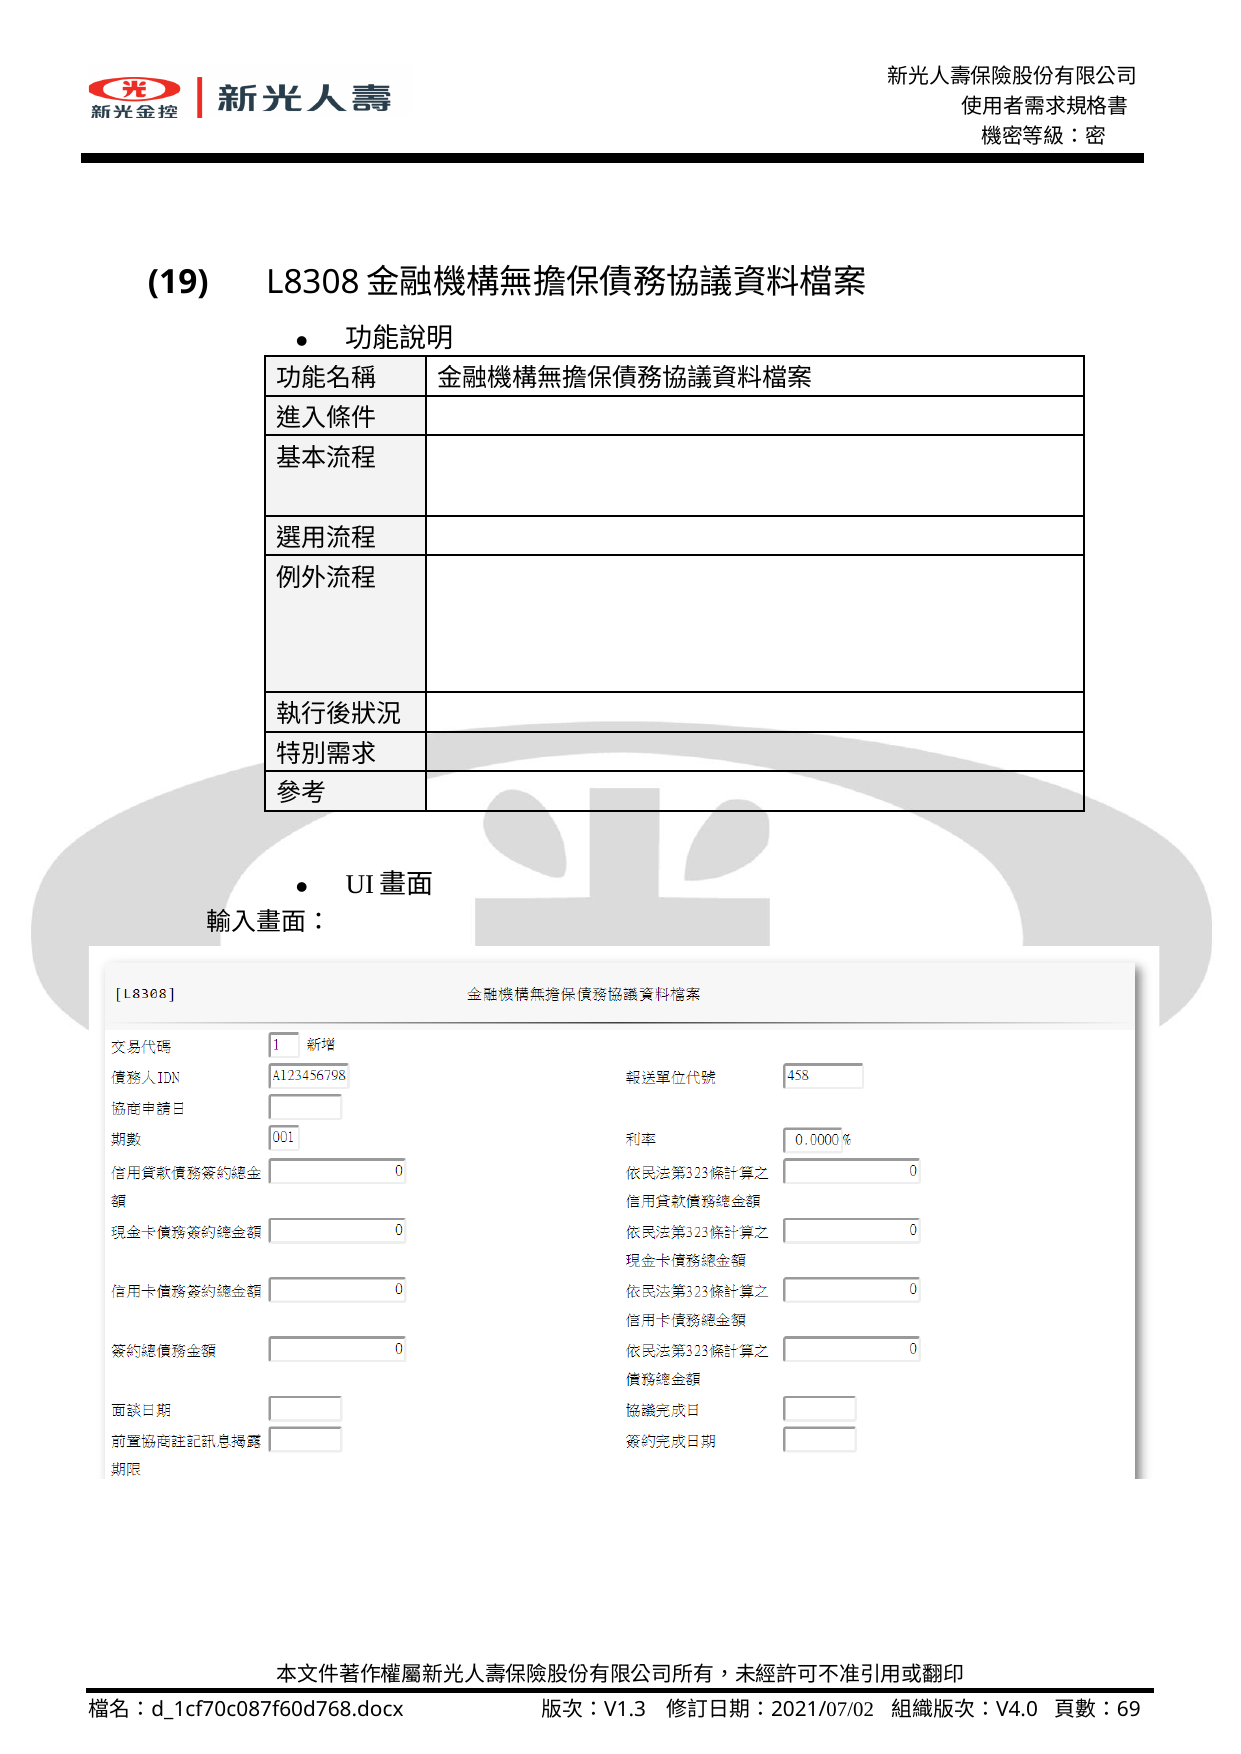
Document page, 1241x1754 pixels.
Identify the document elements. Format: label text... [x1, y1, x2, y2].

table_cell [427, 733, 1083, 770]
list UI畫面 [295, 862, 1152, 901]
list 功能說明 [295, 316, 1152, 355]
text 輸入畫面： [207, 901, 1152, 938]
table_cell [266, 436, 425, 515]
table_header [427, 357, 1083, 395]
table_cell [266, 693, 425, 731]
picture [25, 713, 1215, 1479]
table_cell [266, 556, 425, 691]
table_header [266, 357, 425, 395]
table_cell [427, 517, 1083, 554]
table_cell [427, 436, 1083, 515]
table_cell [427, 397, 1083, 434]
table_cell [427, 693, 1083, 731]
subtitle L8308金融機構無擔保債務協議資料檔案 [148, 255, 1152, 303]
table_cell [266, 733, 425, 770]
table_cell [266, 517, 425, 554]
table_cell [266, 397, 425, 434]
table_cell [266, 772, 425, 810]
picture [88, 61, 414, 118]
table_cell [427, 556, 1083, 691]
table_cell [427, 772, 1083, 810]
